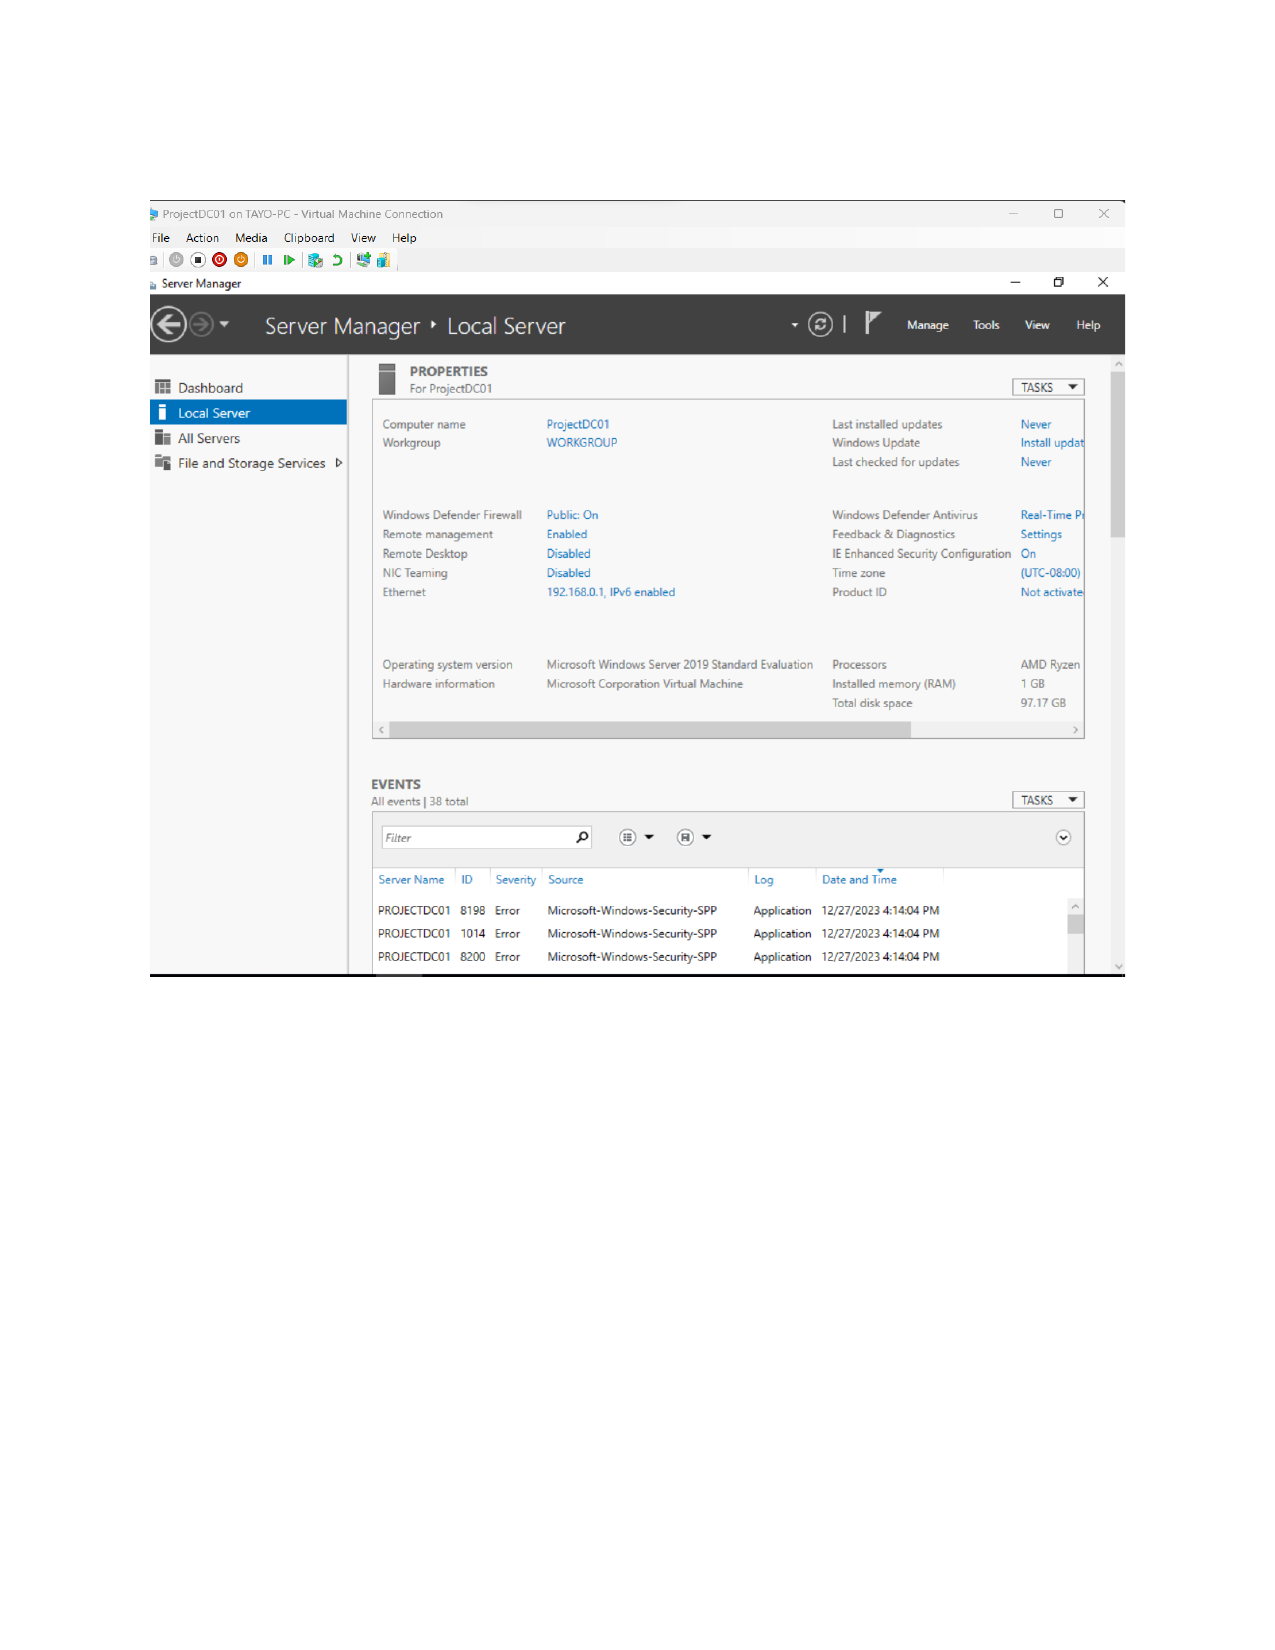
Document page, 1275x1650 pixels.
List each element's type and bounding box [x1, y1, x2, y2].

picture [150, 200, 1125, 977]
